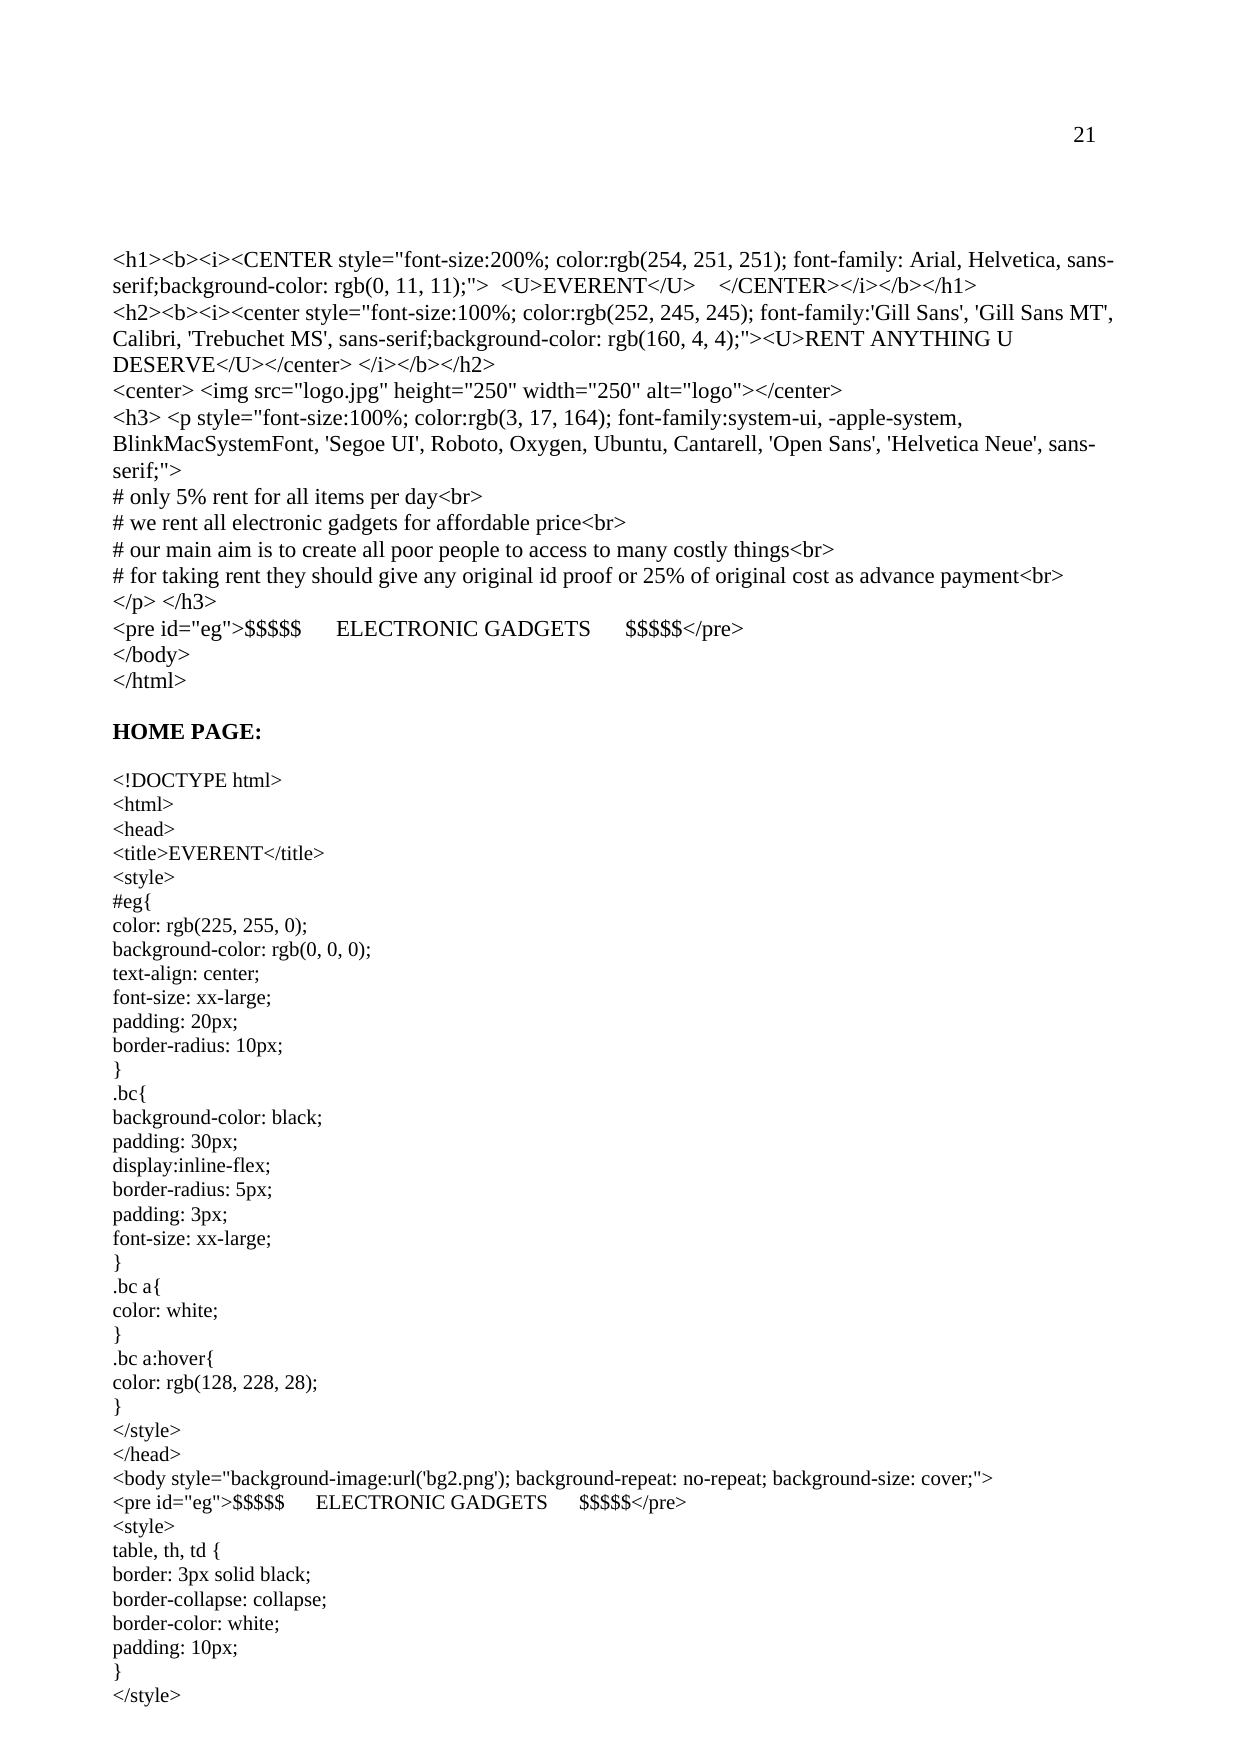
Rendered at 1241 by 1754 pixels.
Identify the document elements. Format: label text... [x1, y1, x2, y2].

text </p> </h3> [112, 588, 1130, 615]
text } [112, 1322, 1130, 1346]
text padding: 10px; [112, 1634, 1130, 1659]
text font-size: xx-large; [112, 985, 1130, 1009]
text #eg{ [112, 889, 1130, 913]
text </style> [112, 1683, 1130, 1707]
text border-radius: 10px; [112, 1033, 1130, 1057]
text <h1><b><i><CENTER style="font-size:200%; color:rgb(254, 251, 251); font-family: Arial, Helvetica, sans-serif;background-color: rgb(0, 11, 11);"> <U>EVERENT</U> </CENTER></i></b></h1> [112, 246, 1130, 298]
text <style> [112, 864, 1130, 889]
text # for taking rent they should give any original id proof or 25% of original cost as advance payment<br> [112, 562, 1130, 588]
text </body> [112, 641, 1130, 667]
text padding: 20px; [112, 1009, 1130, 1033]
text .bc{ [112, 1081, 1130, 1105]
text # our main aim is to create all poor people to access to many costly things<br> [112, 536, 1130, 562]
text .bc a{ [112, 1274, 1130, 1298]
text } [112, 1659, 1130, 1683]
text </head> [112, 1442, 1130, 1466]
text <body style="background-image:url('bg2.png'); background-repeat: no-repeat; background-size: cover;"> [112, 1466, 1130, 1490]
text border: 3px solid black; [112, 1562, 1130, 1586]
text border-collapse: collapse; [112, 1586, 1130, 1611]
text <pre id="eg">$$$$$ ELECTRONIC GADGETS $$$$$</pre> [112, 615, 1130, 641]
text <title>EVERENT</title> [112, 841, 1130, 864]
text # only 5% rent for all items per day<br> [112, 483, 1130, 509]
text <style> [112, 1514, 1130, 1538]
text text-align: center; [112, 961, 1130, 985]
text # we rent all electronic gadgets for affordable price<br> [112, 509, 1130, 536]
text <!DOCTYPE html> [112, 768, 1130, 792]
text display:inline-flex; [112, 1153, 1130, 1177]
text color: rgb(225, 255, 0); [112, 913, 1130, 937]
text background-color: black; [112, 1105, 1130, 1129]
text </style> [112, 1418, 1130, 1442]
text } [112, 1394, 1130, 1418]
text border-color: white; [112, 1611, 1130, 1634]
text } [112, 1249, 1130, 1274]
text color: rgb(128, 228, 28); [112, 1370, 1130, 1394]
text <pre id="eg">$$$$$ ELECTRONIC GADGETS $$$$$</pre> [112, 1490, 1130, 1514]
text background-color: rgb(0, 0, 0); [112, 937, 1130, 961]
text .bc a:hover{ [112, 1346, 1130, 1370]
text table, th, td { [112, 1538, 1130, 1562]
text <h3> <p style="font-size:100%; color:rgb(3, 17, 164); font-family:system-ui, -apple-system, BlinkMacSystemFont, 'Segoe UI', Roboto, Oxygen, Ubuntu, Cantarell, 'Open Sans', 'Helvetica Neue', sans-serif;"> [112, 404, 1130, 483]
text padding: 30px; [112, 1129, 1130, 1153]
text HOME PAGE: [112, 718, 1130, 744]
text color: white; [112, 1298, 1130, 1322]
text } [112, 1057, 1130, 1081]
text <center> <img src="logo.jpg" height="250" width="250" alt="logo"></center> [112, 378, 1130, 404]
text padding: 3px; [112, 1201, 1130, 1226]
text <head> [112, 816, 1130, 841]
text </html> [112, 667, 1130, 694]
text <html> [112, 792, 1130, 816]
text border-radius: 5px; [112, 1177, 1130, 1201]
text font-size: xx-large; [112, 1226, 1130, 1249]
text <h2><b><i><center style="font-size:100%; color:rgb(252, 245, 245); font-family:'Gill Sans', 'Gill Sans MT', Calibri, 'Trebuchet MS', sans-serif;background-color: rgb(160, 4, 4);"><U>RENT ANYTHING U DESERVE</U></center> </i></b></h2> [112, 298, 1130, 378]
